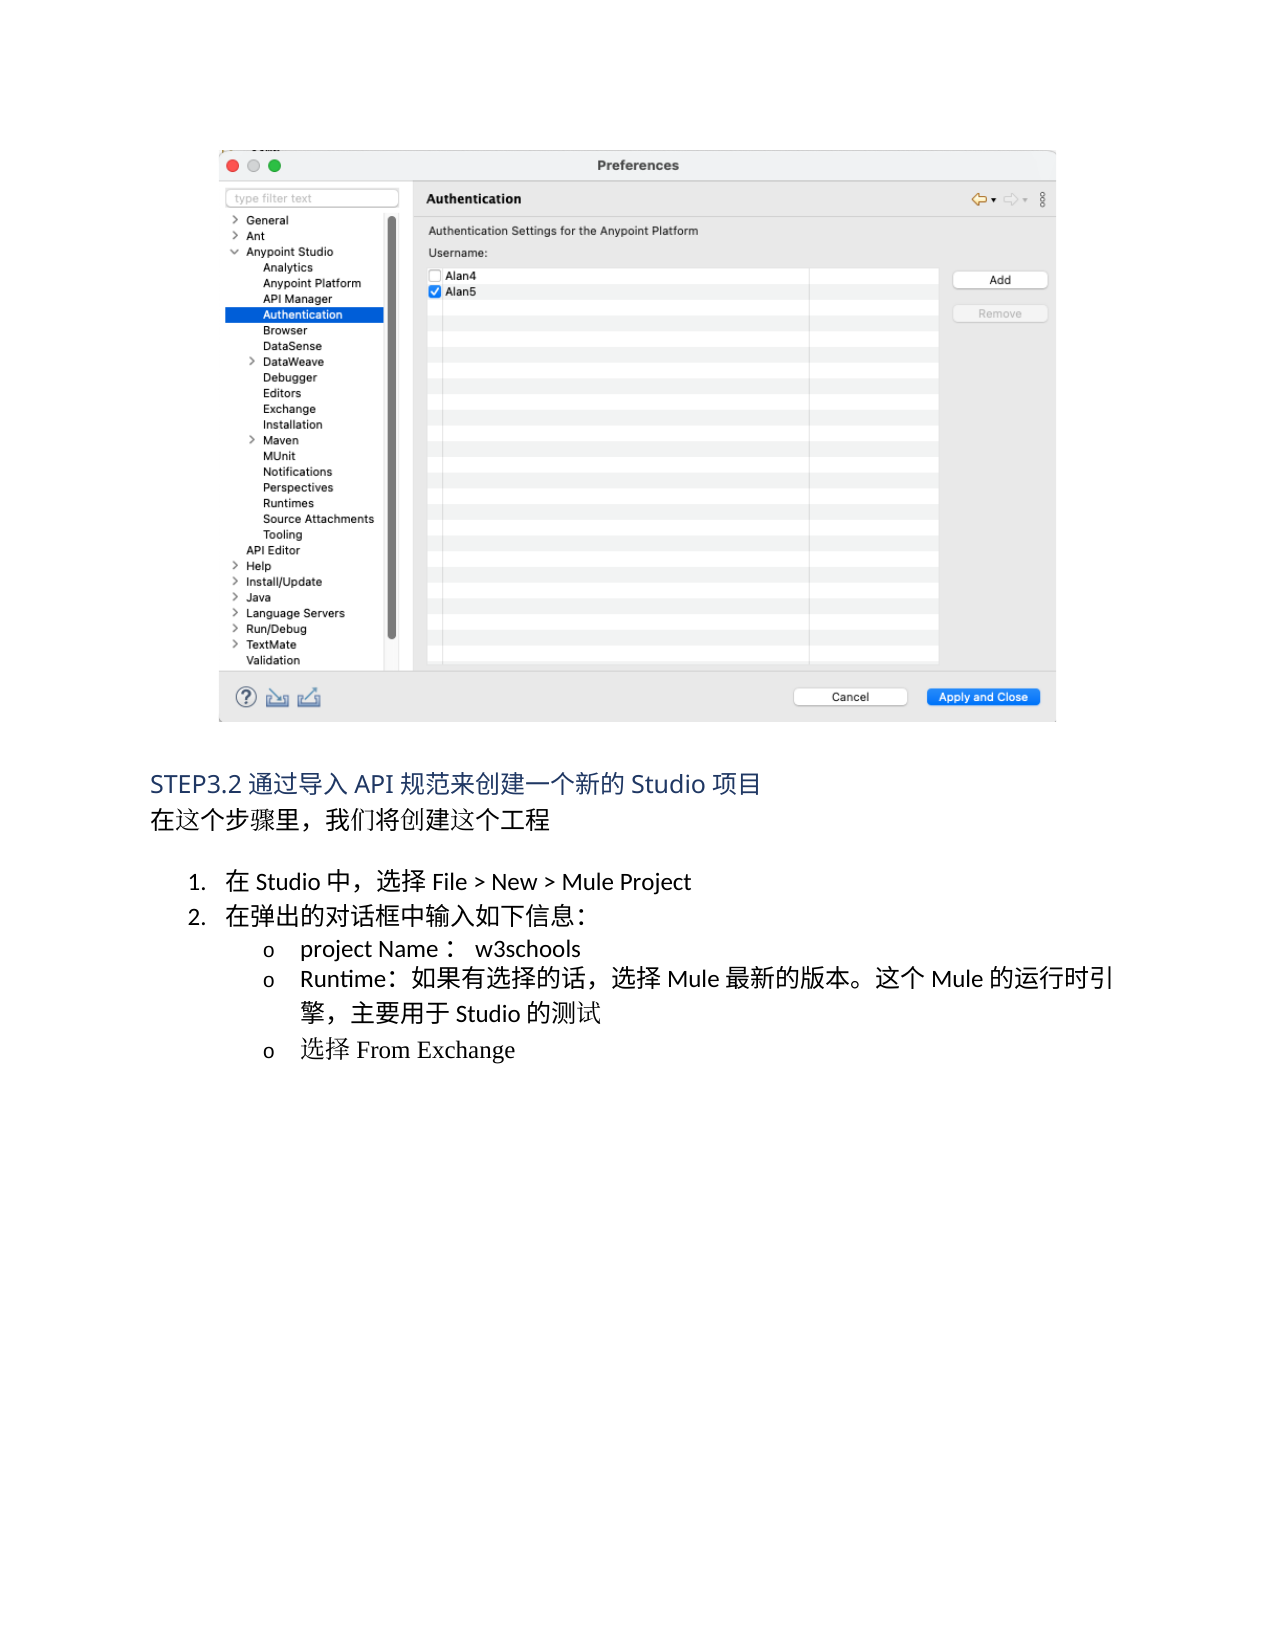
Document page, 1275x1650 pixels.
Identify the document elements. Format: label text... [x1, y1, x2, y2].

list 选择 From Exchange [262, 1030, 1125, 1066]
picture [218, 150, 1057, 722]
list 在 Studio 中，选择 File > New > Mule Project [187, 866, 1125, 896]
text 在这个步骤里，我们将创建这个工程 [150, 801, 1125, 837]
list Runtime：如果有选择的话，选择 Mule 最新的版本。这个 Mule 的运行时引擎，主要用于 Studio的测试 [262, 963, 1125, 1030]
list project Name ： w3schools [262, 933, 1125, 963]
subtitle STEP3.2 通过导入 API 规范来创建一个新的 Studio 项目 [150, 764, 1125, 801]
list 在弹出的对话框中输入如下信息： [187, 896, 1125, 933]
